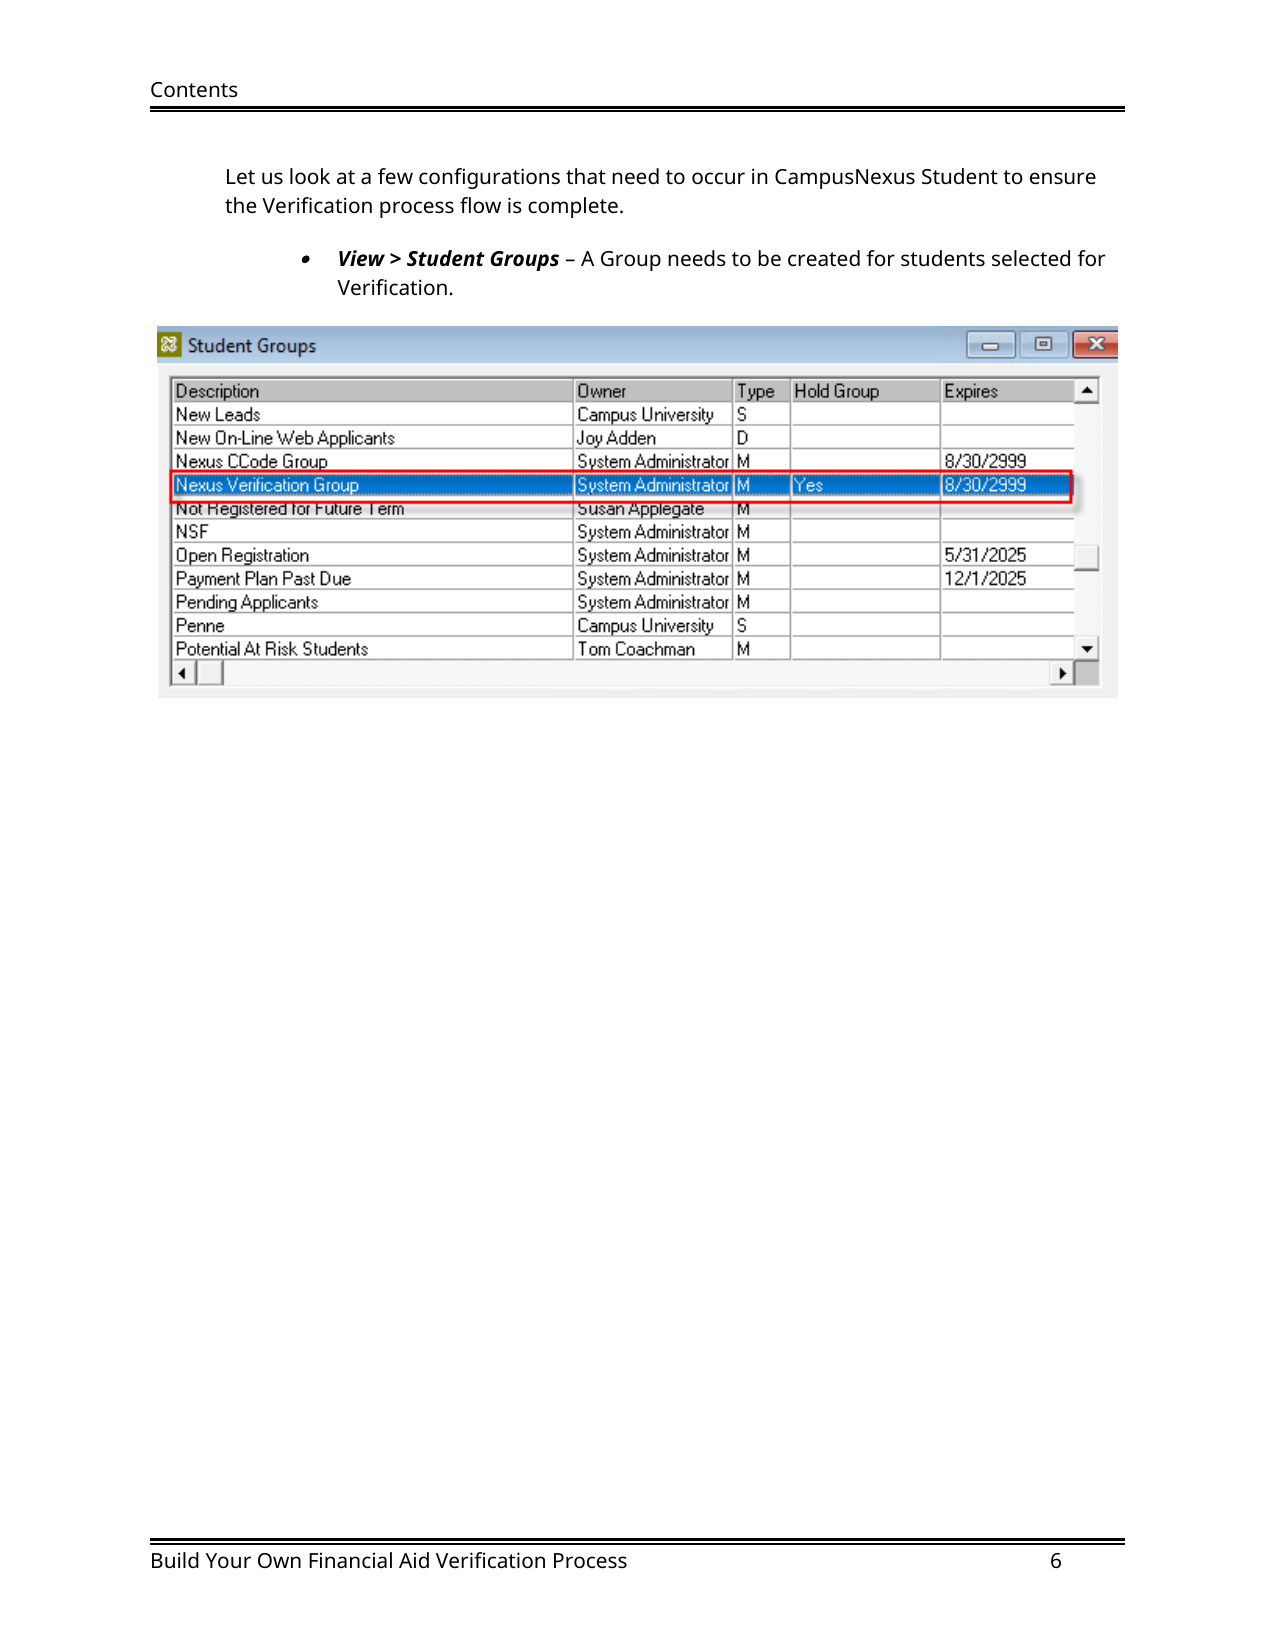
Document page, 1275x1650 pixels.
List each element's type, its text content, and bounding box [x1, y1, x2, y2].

text View > Student Groups – A Group needs to be created for students selected for Verification. [300, 244, 1125, 301]
text Let us look at a few configurations that need to occur in CampusNexus Student to ensure the Verification process flow is complete. [225, 162, 1125, 219]
picture [157, 326, 1118, 698]
